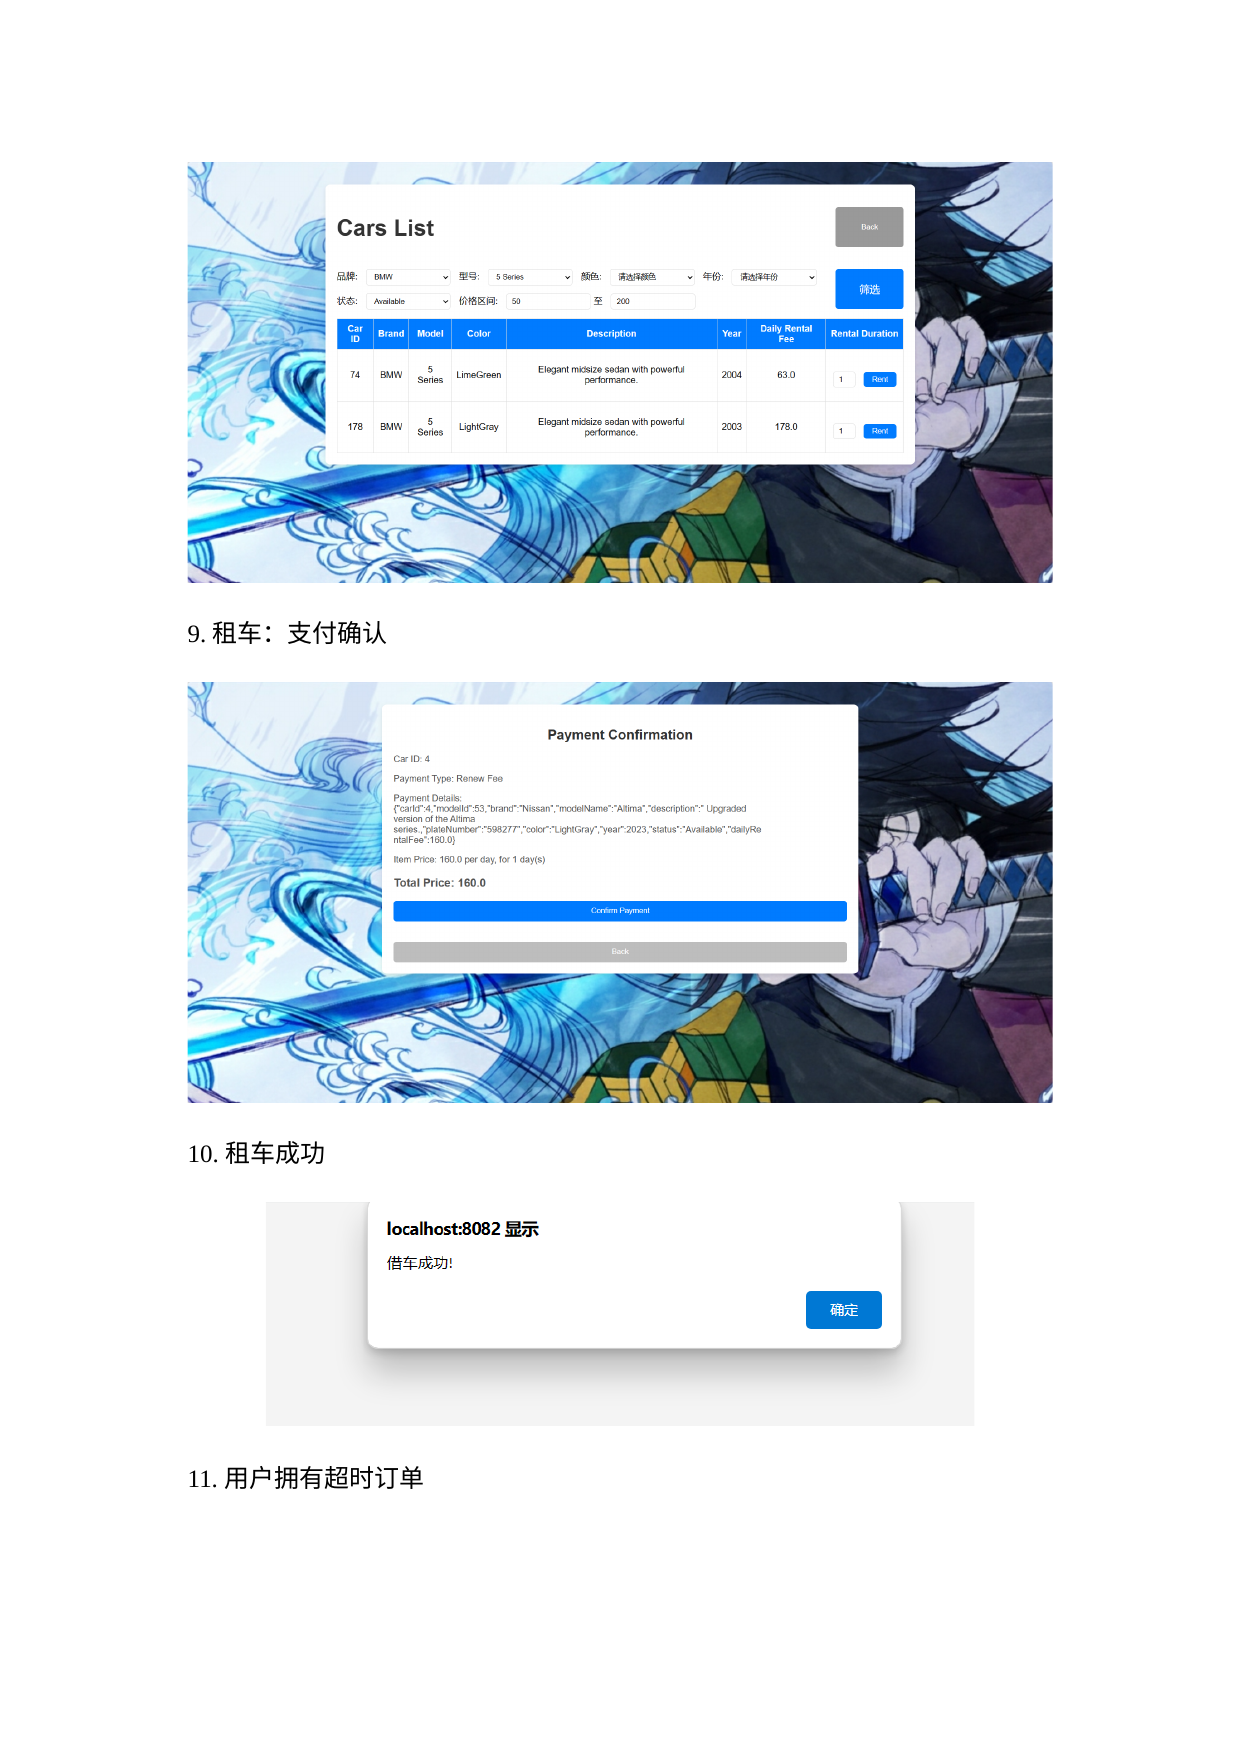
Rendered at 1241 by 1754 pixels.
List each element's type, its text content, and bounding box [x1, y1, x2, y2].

text 11. 用户拥有超时订单 [187, 1444, 1053, 1509]
text 10. 租车成功 [187, 1119, 1053, 1184]
picture [187, 162, 1053, 583]
picture [187, 682, 1053, 1103]
text 9. 租车：支付确认 [187, 599, 1053, 664]
picture [265, 1202, 975, 1426]
